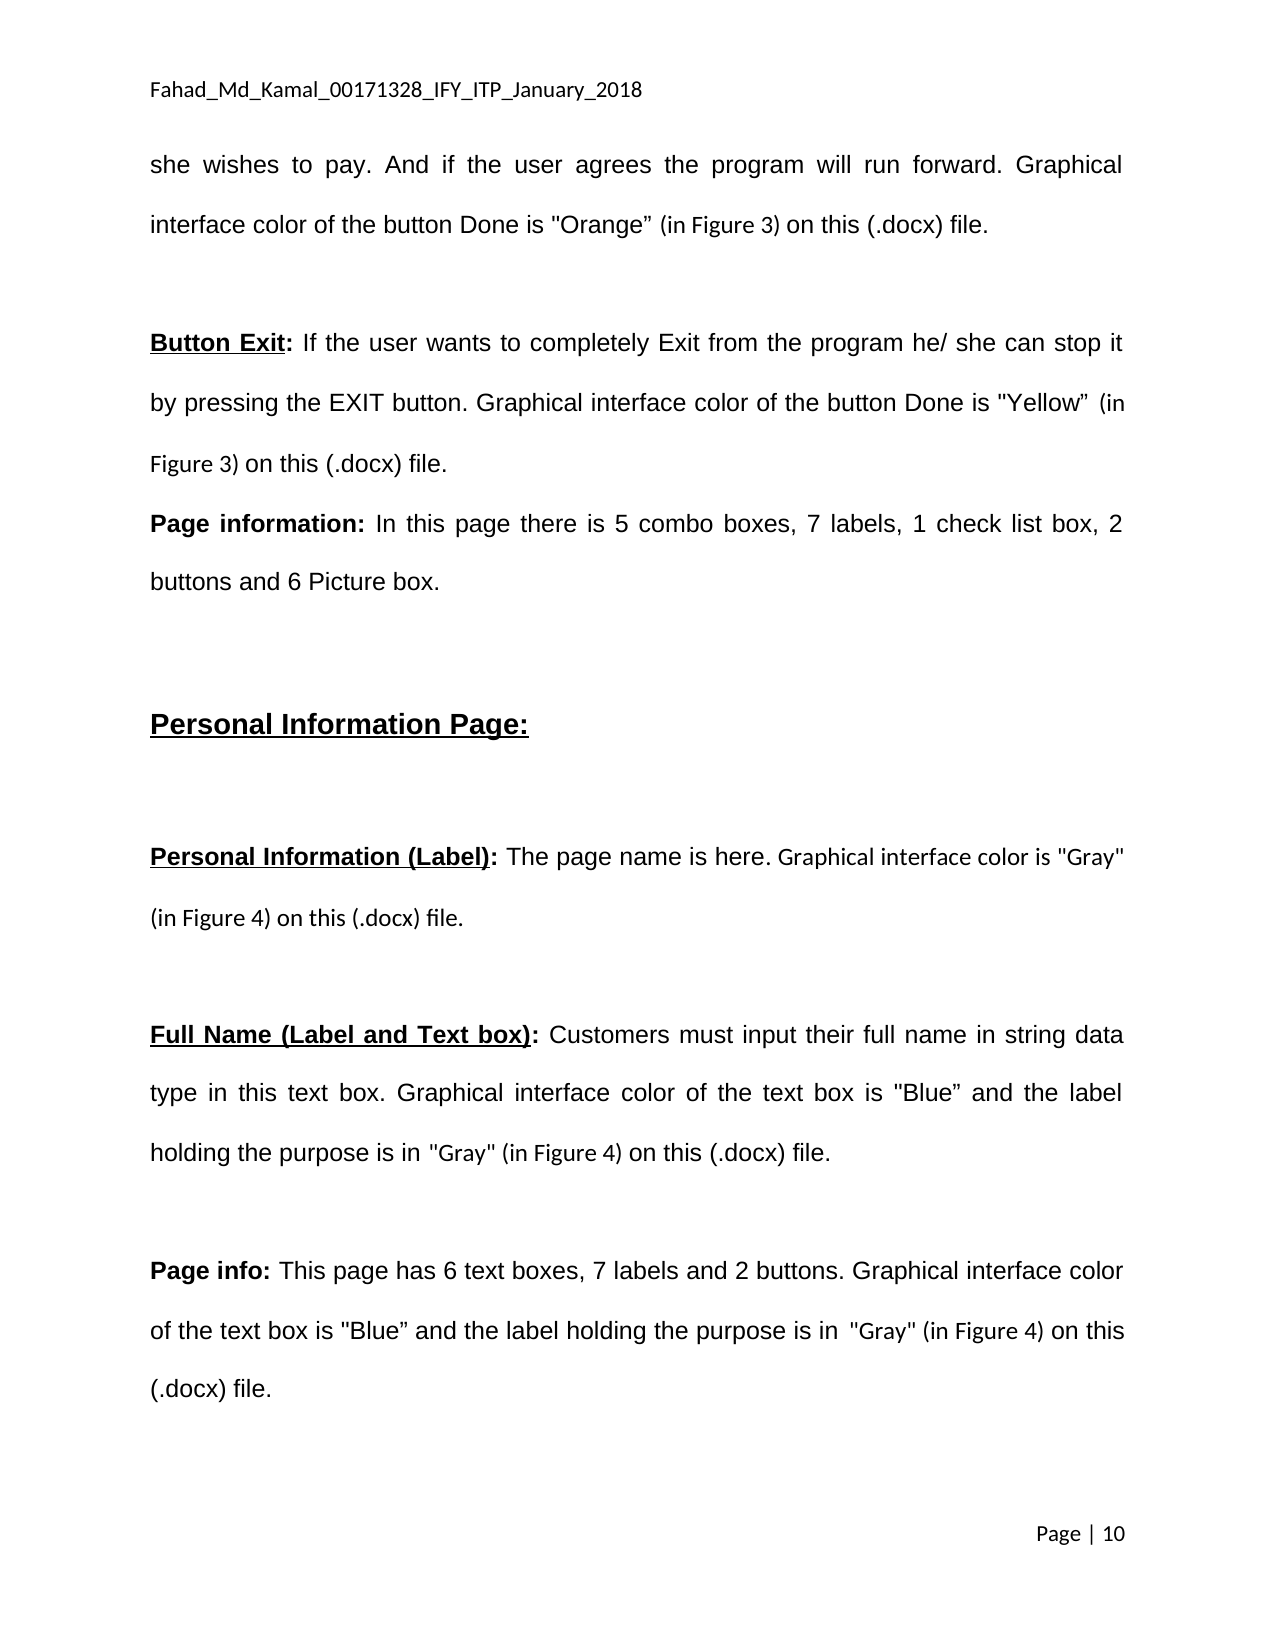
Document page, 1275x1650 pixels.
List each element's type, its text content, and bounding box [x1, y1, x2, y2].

subtitle Personal Information Page: [150, 707, 1125, 740]
text Page info: This page has 6 text boxes, 7 labels and 2 buttons. Graphical interface color of the text box is "Blue” and the label holding the purpose is in "Gray" (in Figure 4) on this (.docx) file. [150, 1256, 1125, 1403]
text Button Exit: If the user wants to completely Exit from the program he/ she can stop it by pressing the EXIT button. Graphical interface color of the button Done is "Yellow” (in Figure 3) on this (.docx) file. [150, 328, 1125, 479]
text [150, 150, 1125, 240]
text Personal Information (Label): The page name is here. Graphical interface color is "Gray" (in Figure 4) on this (.docx) file. [150, 841, 1125, 932]
text Full Name (Label and Text box): Customers must input their full name in string data type in this text box. Graphical interface color of the text box is "Blue” and the label holding the purpose is in "Gray" (in Figure 4) on this (.docx) file. [150, 1020, 1125, 1168]
text Page information: In this page there is 5 combo boxes, 7 labels, 1 check list box, 2 buttons and 6 Picture box. [150, 509, 1125, 595]
